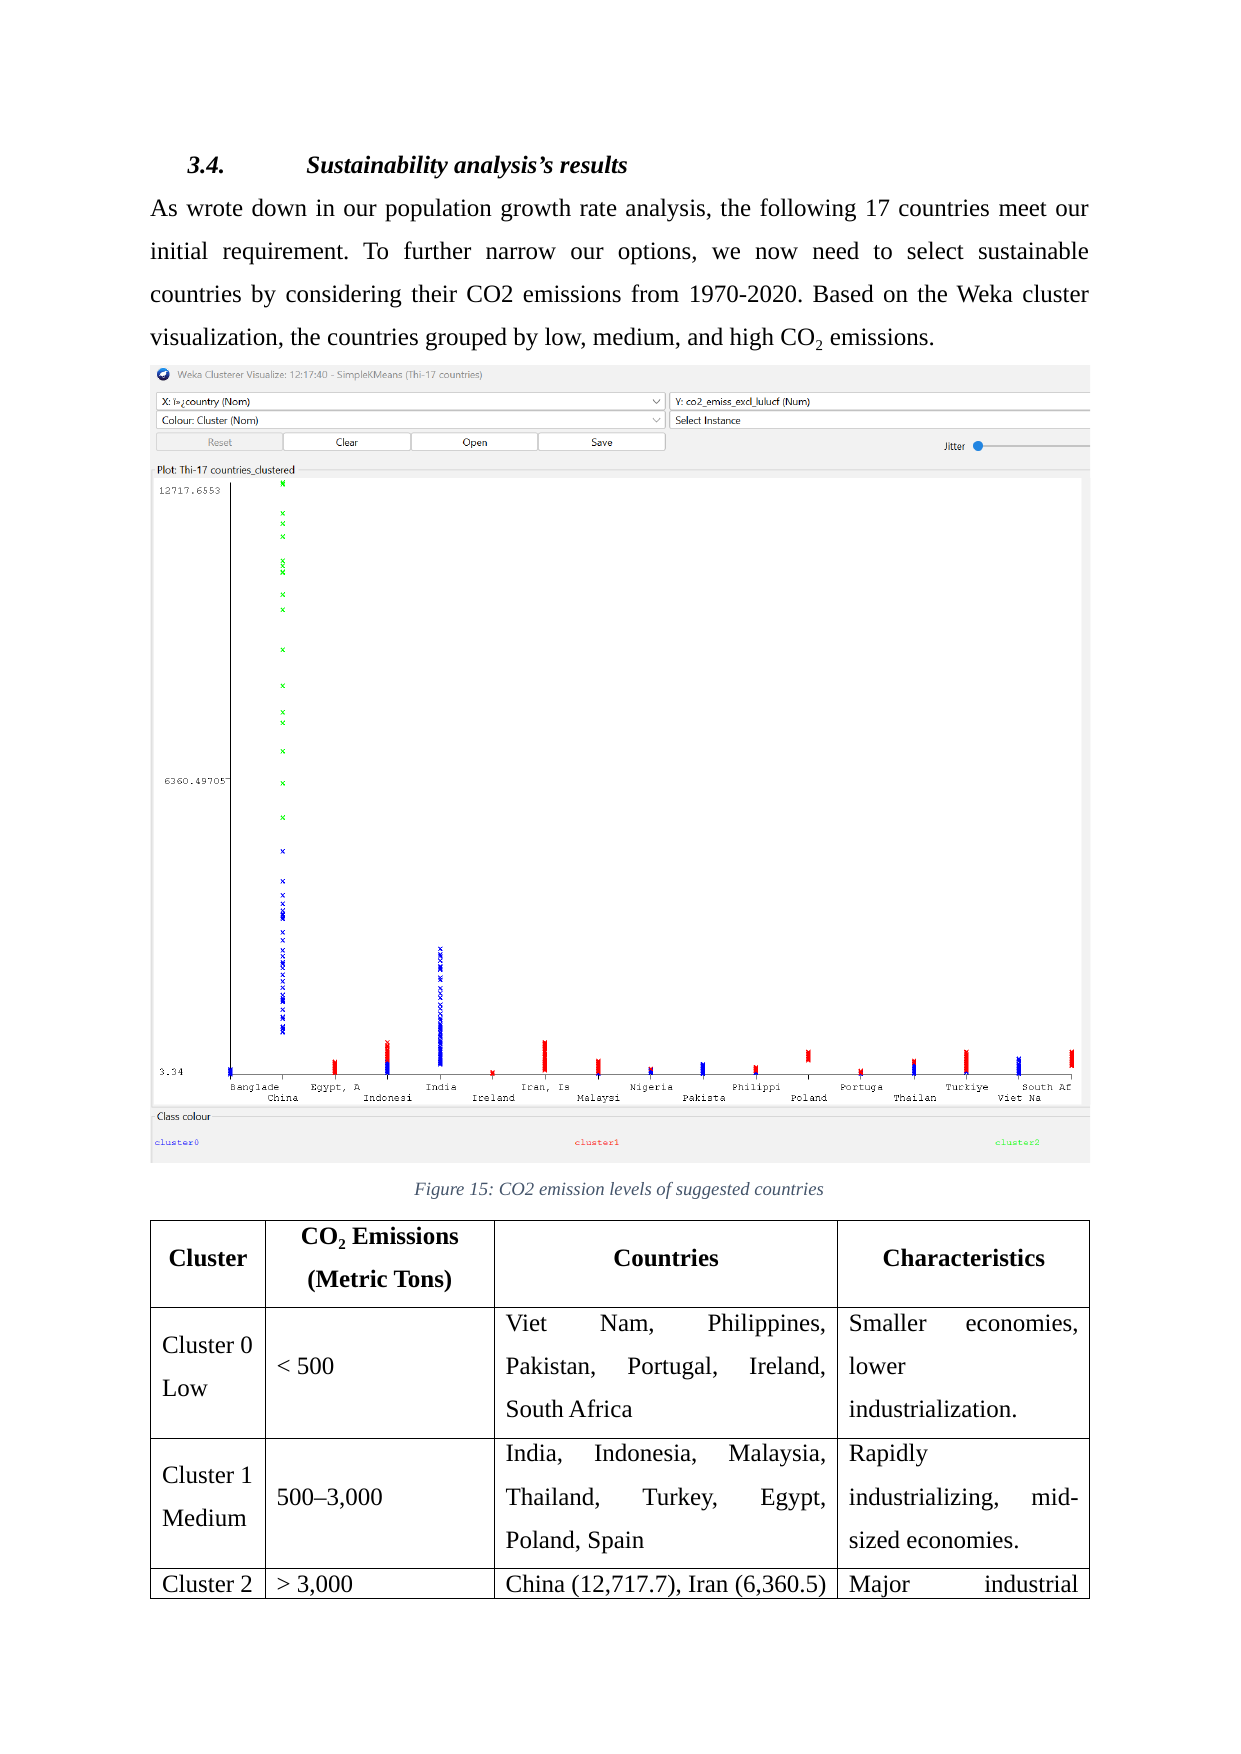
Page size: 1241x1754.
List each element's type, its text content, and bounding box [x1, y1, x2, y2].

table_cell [838, 1569, 1089, 1598]
table_header CO₂ Emissions (Metric Tons) [266, 1221, 494, 1307]
picture [150, 365, 1091, 1163]
subtitle Sustainability analysis’s results [187, 150, 1090, 179]
table_header Characteristics [838, 1221, 1089, 1307]
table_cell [495, 1569, 837, 1598]
table_cell < 500 [266, 1308, 494, 1437]
table_cell India, Indonesia, Malaysia, Thailand, Turkey, Egypt, Poland, Spain [495, 1439, 837, 1568]
table_cell 500–3,000 [266, 1439, 494, 1568]
table_header Countries [495, 1221, 837, 1307]
table_header Cluster [151, 1221, 265, 1307]
table_cell Rapidly industrializing, mid-sized economies. [838, 1439, 1089, 1568]
table_cell Viet Nam, Philippines, Pakistan, Portugal, Ireland, South Africa [495, 1308, 837, 1437]
text Figure 15: CO2 emission levels of suggested countries [150, 1178, 1090, 1199]
table_cell Cluster 0 Low [151, 1308, 265, 1437]
table_cell Smaller economies, lower industrialization. [838, 1308, 1089, 1437]
text As wrote down in our population growth rate analysis, the following 17 countries meet our initial requirement. To further narrow our options, we now need to select sustainable countries by considering their CO2 emissions from 1970-2020. Based on the Weka cluster visualization, the countries grouped by low, medium, and high CO₂ emissions. [150, 193, 1090, 351]
table_cell > 3,000 [266, 1569, 494, 1598]
table_cell Cluster 1 Medium [151, 1439, 265, 1568]
table_cell Cluster 2 High [151, 1569, 265, 1598]
